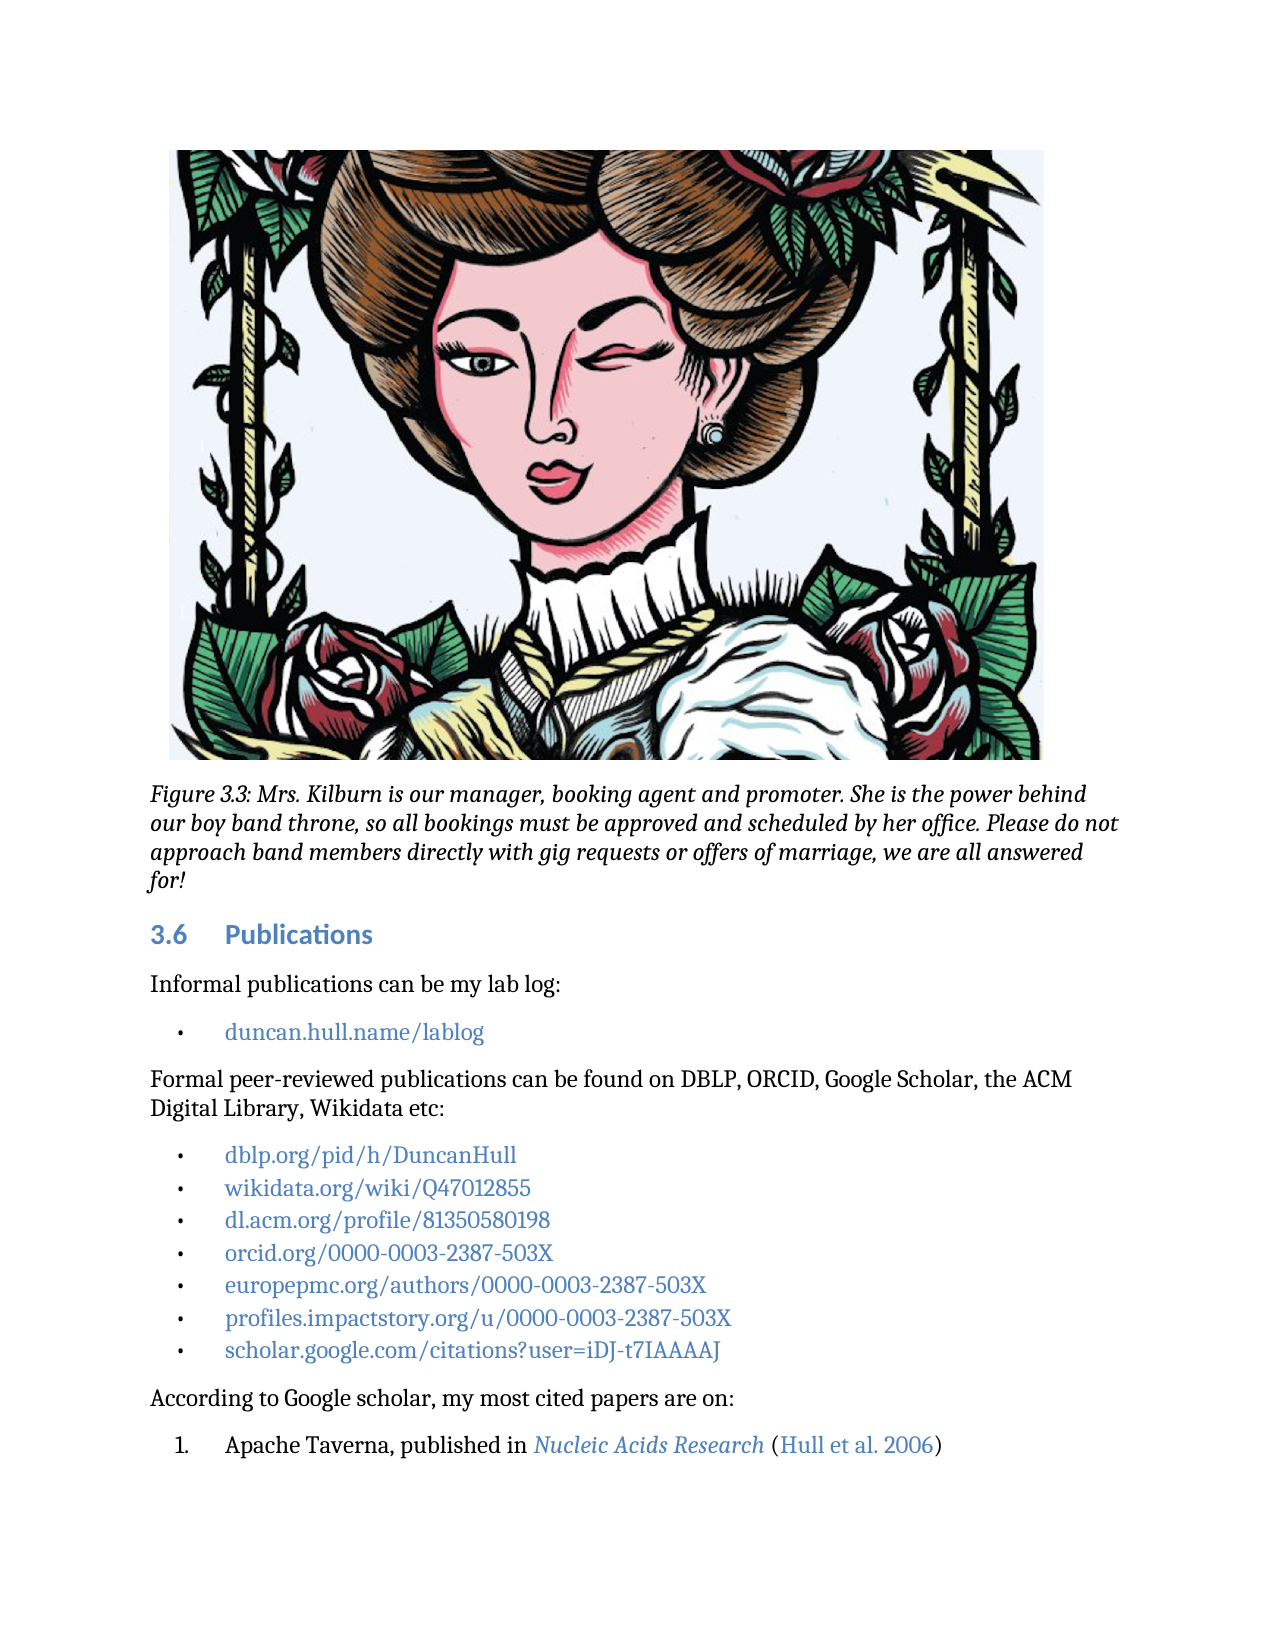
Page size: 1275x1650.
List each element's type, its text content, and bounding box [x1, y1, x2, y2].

list Apache Taverna, published in Nucleic Acids Research (Hull et al. 2006) [175, 1431, 1125, 1489]
list europepmc.org/authors/0000-0003-2387-503X [175, 1271, 1125, 1300]
picture [168, 150, 1044, 760]
text Informal publications can be my lab log: [150, 970, 1125, 999]
list dblp.org/pid/h/DuncanHull [175, 1141, 1125, 1170]
list dl.acm.org/profile/81350580198 [175, 1206, 1125, 1235]
subtitle 3.6 Publications [150, 916, 1125, 951]
text Figure 3.3: Mrs. Kilburn is our manager, booking agent and promoter. She is the power behind our boy band throne, so all bookings must be approved and scheduled by her office. Please do not approach band members directly with gig requests or offers of marriage, we are all answered for! [150, 780, 1125, 895]
list duncan.hull.name/lablog [175, 1018, 1125, 1046]
list orcid.org/0000-0003-2387-503X [175, 1239, 1125, 1268]
list scholar.google.com/citations?user=iDJ-t7IAAAAJ [175, 1336, 1125, 1365]
text According to Google scholar, my most cited papers are on: [150, 1384, 1125, 1413]
list profiles.impactstory.org/u/0000-0003-2387-503X [175, 1304, 1125, 1333]
list wikidata.org/wiki/Q47012855 [175, 1174, 1125, 1203]
text Formal peer-reviewed publications can be found on DBLP, ORCID, Google Scholar, the ACM Digital Library, Wikidata etc: [150, 1065, 1125, 1123]
